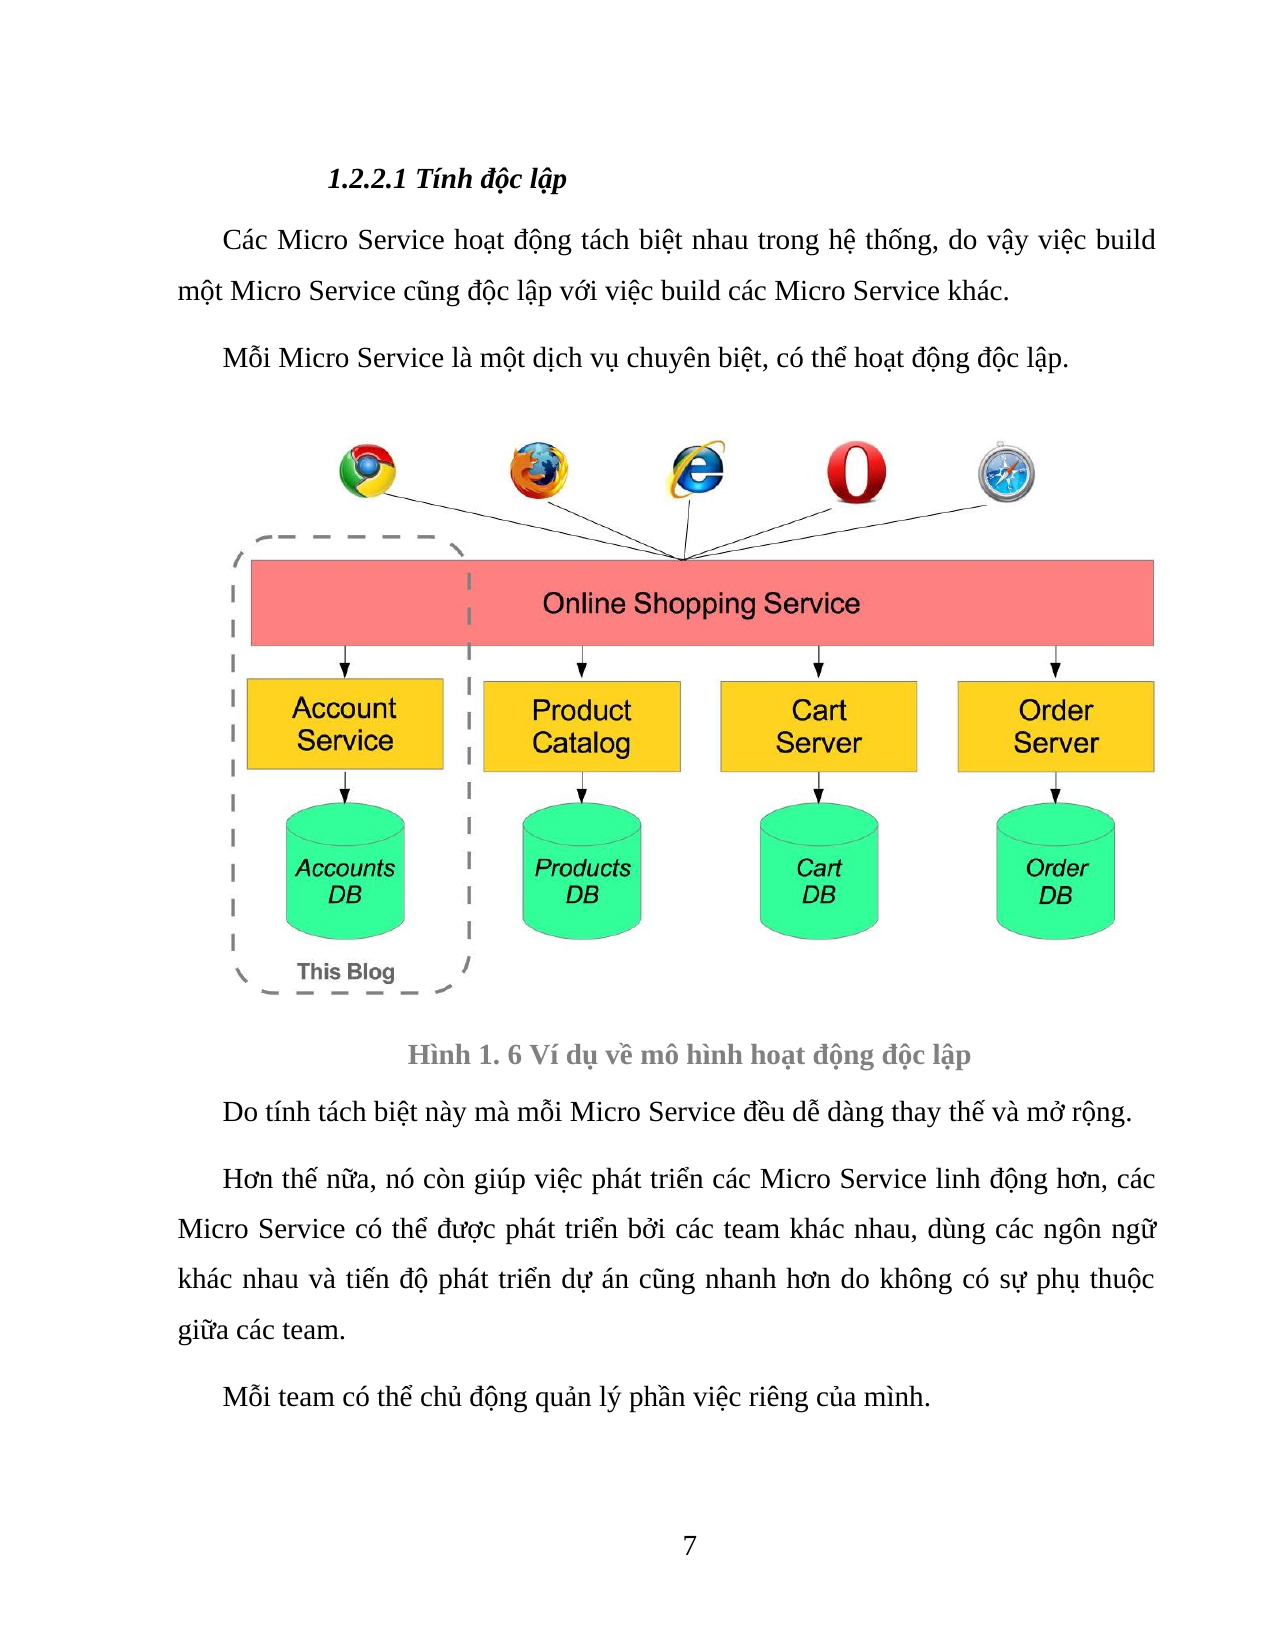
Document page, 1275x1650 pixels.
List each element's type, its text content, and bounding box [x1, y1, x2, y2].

text Mỗi team có thể chủ động quản lý phần việc riêng của mình. [177, 1379, 1157, 1412]
text Hơn thế nữa, nó còn giúp việc phát triển các Micro Service linh động hơn, các Micro Service có thể được phát triển bởi các team khác nhau, dùng các ngôn ngữ khác nhau và tiến độ phát triển dự án cũng nhanh hơn do không có sự phụ thuộc giữa các team. [177, 1161, 1157, 1346]
subtitle 1.2.2.1 Tính độc lập [252, 161, 1157, 195]
text Do tính tách biệt này mà mỗi Micro Service đều dễ dàng thay thế và mở rộng. [177, 1094, 1157, 1128]
text Các Micro Service hoạt động tách biệt nhau trong hệ thống, do vậy việc build một Micro Service cũng độc lập với việc build các Micro Service khác. [177, 222, 1157, 306]
text Hình 1. 6 Ví dụ về mô hình hoạt động độc lập [177, 1037, 1157, 1071]
picture [222, 406, 1163, 1004]
text Mỗi Micro Service là một dịch vụ chuyên biệt, có thể hoạt động độc lập. [177, 340, 1157, 373]
